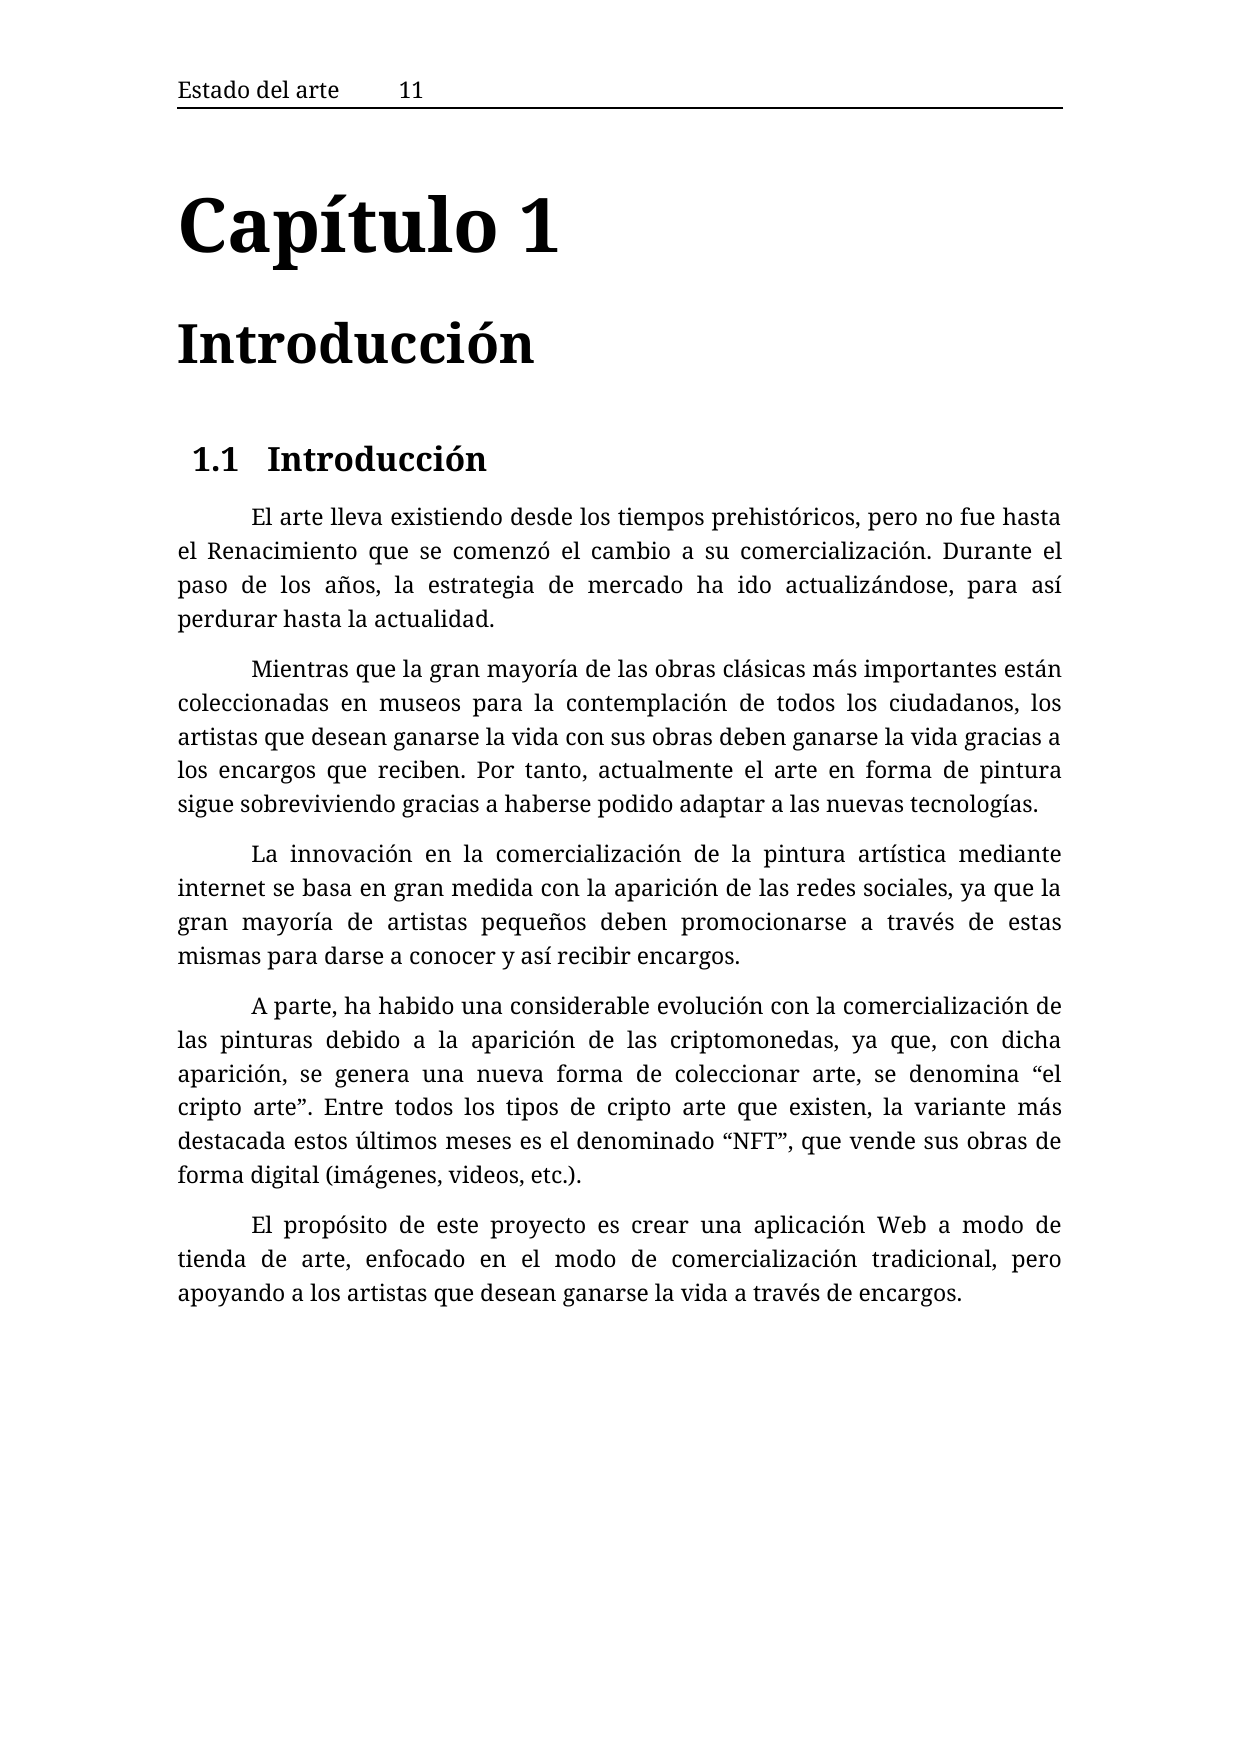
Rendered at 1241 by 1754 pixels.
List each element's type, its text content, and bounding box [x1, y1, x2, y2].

text El propósito de este proyecto es crear una aplicación Web a modo de tienda de arte, enfocado en el modo de comercialización tradicional, pero apoyando a los artistas que desean ganarse la vida a través de encargos. [177, 1209, 1063, 1308]
text El arte lleva existiendo desde los tiempos prehistóricos, pero no fue hasta el Renacimiento que se comenzó el cambio a su comercialización. Durante el paso de los años, la estrategia de mercado ha ido actualizándose, para así perdurar hasta la actualidad. [177, 501, 1063, 634]
subtitle Introducción [177, 306, 1063, 379]
text Mientras que la gran mayoría de las obras clásicas más importantes están coleccionadas en museos para la contemplación de todos los ciudadanos, los artistas que desean ganarse la vida con sus obras deben ganarse la vida gracias a los encargos que reciben. Por tanto, actualmente el arte en forma de pintura sigue sobreviviendo gracias a haberse podido adaptar a las nuevas tecnologías. [177, 653, 1063, 819]
text La innovación en la comercialización de la pintura artística mediante internet se basa en gran medida con la aparición de las redes sociales, ya que la gran mayoría de artistas pequeños deben promocionarse a través de estas mismas para darse a conocer y así recibir encargos. [177, 838, 1063, 971]
subtitle Introducción [192, 436, 1063, 481]
text A parte, ha habido una considerable evolución con la comercialización de las pinturas debido a la aparición de las criptomonedas, ya que, con dicha aparición, se genera una nueva forma de coleccionar arte, se denomina “el cripto arte”. Entre todos los tipos de cripto arte que existen, la variante más destacada estos últimos meses es el denominado “NFT”, que vende sus obras de forma digital (imágenes, videos, etc.). [177, 990, 1063, 1190]
